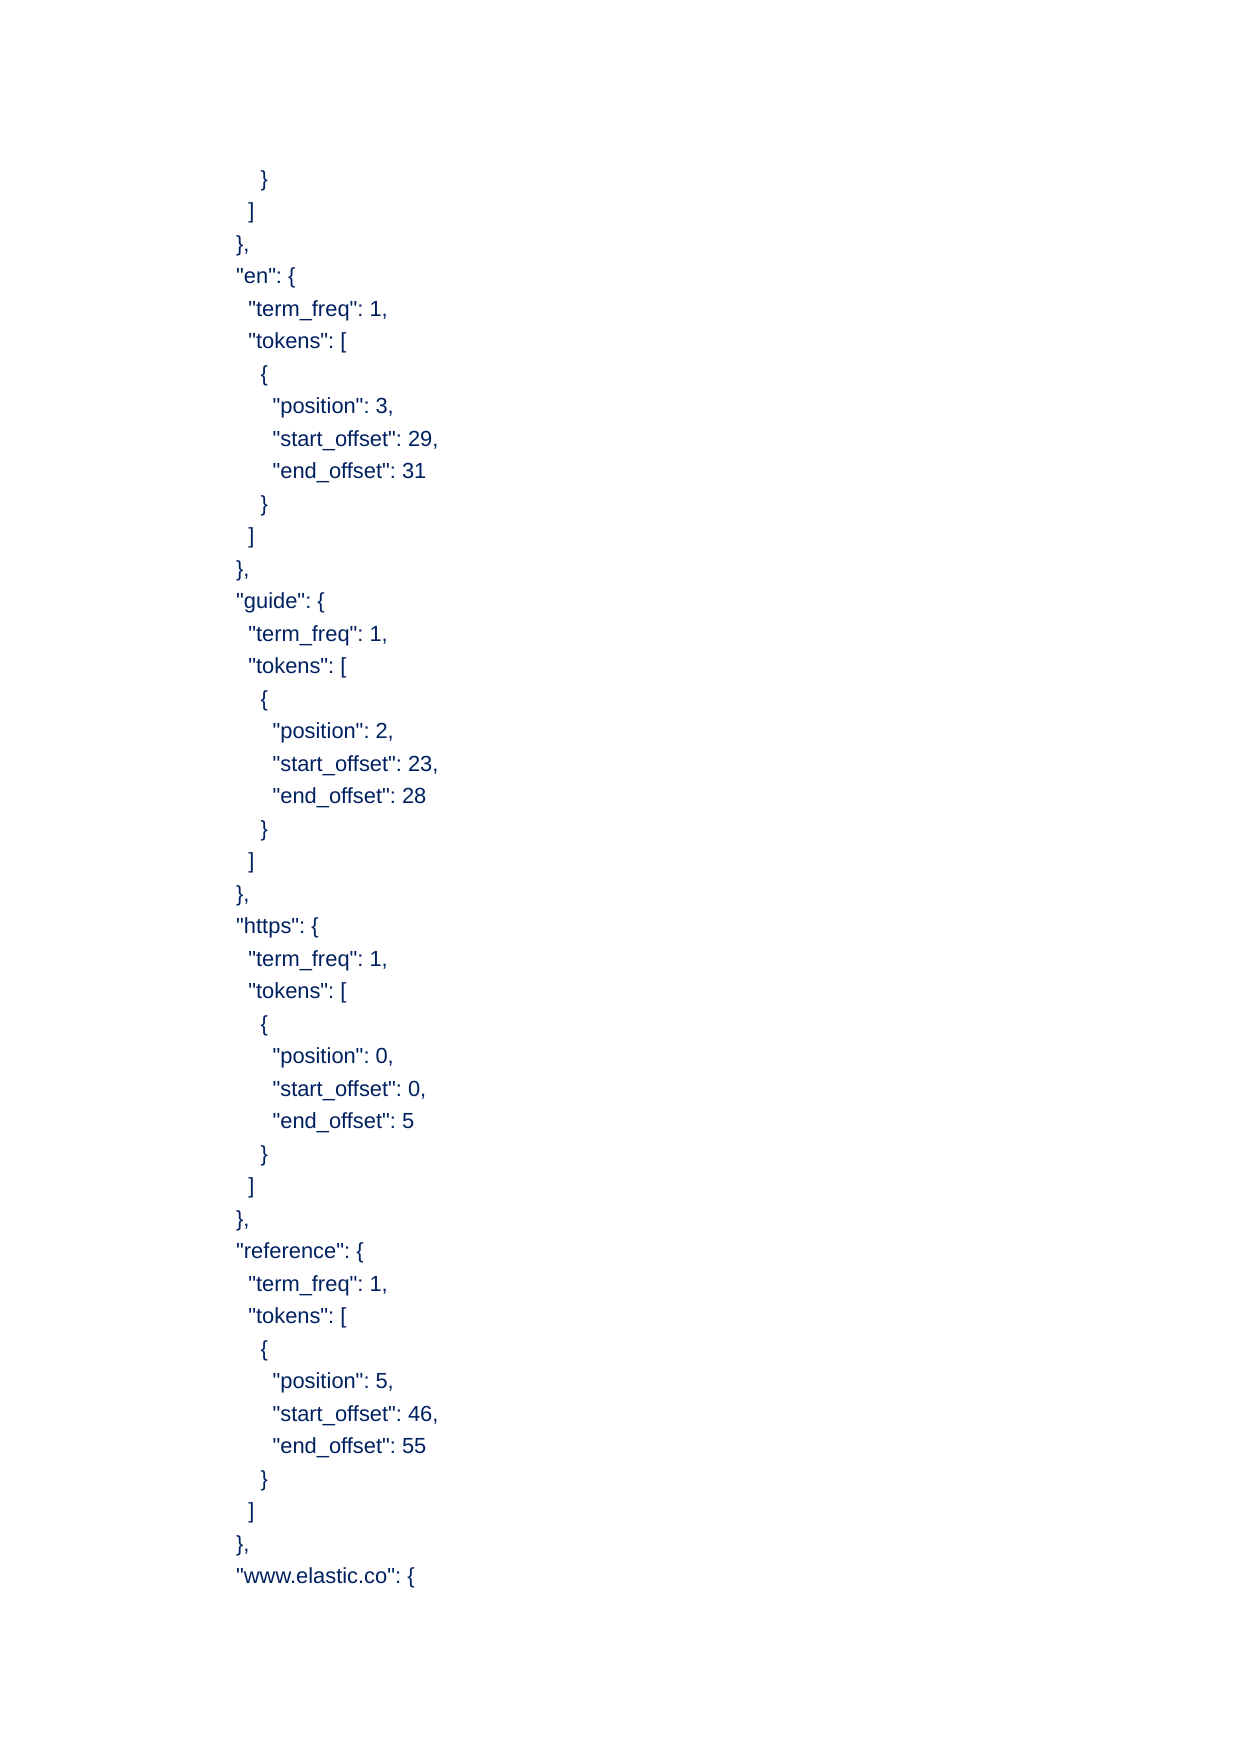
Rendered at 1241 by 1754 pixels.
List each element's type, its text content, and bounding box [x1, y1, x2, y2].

list "guide": { [187, 584, 1053, 617]
list ] [187, 1494, 1053, 1527]
list { [187, 357, 1053, 389]
list }, [187, 877, 1053, 909]
list "https": { [187, 909, 1053, 942]
list ] [187, 1169, 1053, 1202]
list "start_offset": 29, [187, 422, 1053, 454]
list "end_offset": 31 [187, 454, 1053, 487]
list ] [187, 519, 1053, 552]
list { [187, 682, 1053, 714]
list "term_freq": 1, [187, 942, 1053, 974]
list ] [187, 194, 1053, 227]
list "tokens": [ [187, 974, 1053, 1007]
list } [187, 162, 1053, 194]
list }, [187, 1202, 1053, 1234]
list "tokens": [ [187, 324, 1053, 357]
list "position": 0, [187, 1039, 1053, 1072]
list } [187, 1137, 1053, 1169]
list "www.elastic.co": { [187, 1559, 1053, 1592]
list { [187, 1007, 1053, 1039]
list "end_offset": 28 [187, 779, 1053, 812]
list { [187, 1332, 1053, 1364]
list "start_offset": 0, [187, 1072, 1053, 1104]
list } [187, 487, 1053, 519]
list "reference": { [187, 1234, 1053, 1267]
list "term_freq": 1, [187, 1267, 1053, 1299]
list }, [187, 227, 1053, 259]
list "position": 3, [187, 389, 1053, 422]
list "term_freq": 1, [187, 292, 1053, 324]
list "tokens": [ [187, 649, 1053, 682]
list }, [187, 552, 1053, 584]
list }, [187, 1527, 1053, 1559]
list "start_offset": 23, [187, 747, 1053, 779]
list "term_freq": 1, [187, 617, 1053, 649]
list "tokens": [ [187, 1299, 1053, 1332]
list "end_offset": 5 [187, 1104, 1053, 1137]
list "en": { [187, 259, 1053, 292]
list } [187, 812, 1053, 844]
list "position": 5, [187, 1364, 1053, 1397]
list ] [187, 844, 1053, 877]
list "end_offset": 55 [187, 1429, 1053, 1462]
list "position": 2, [187, 714, 1053, 747]
list } [187, 1462, 1053, 1494]
list "start_offset": 46, [187, 1397, 1053, 1429]
